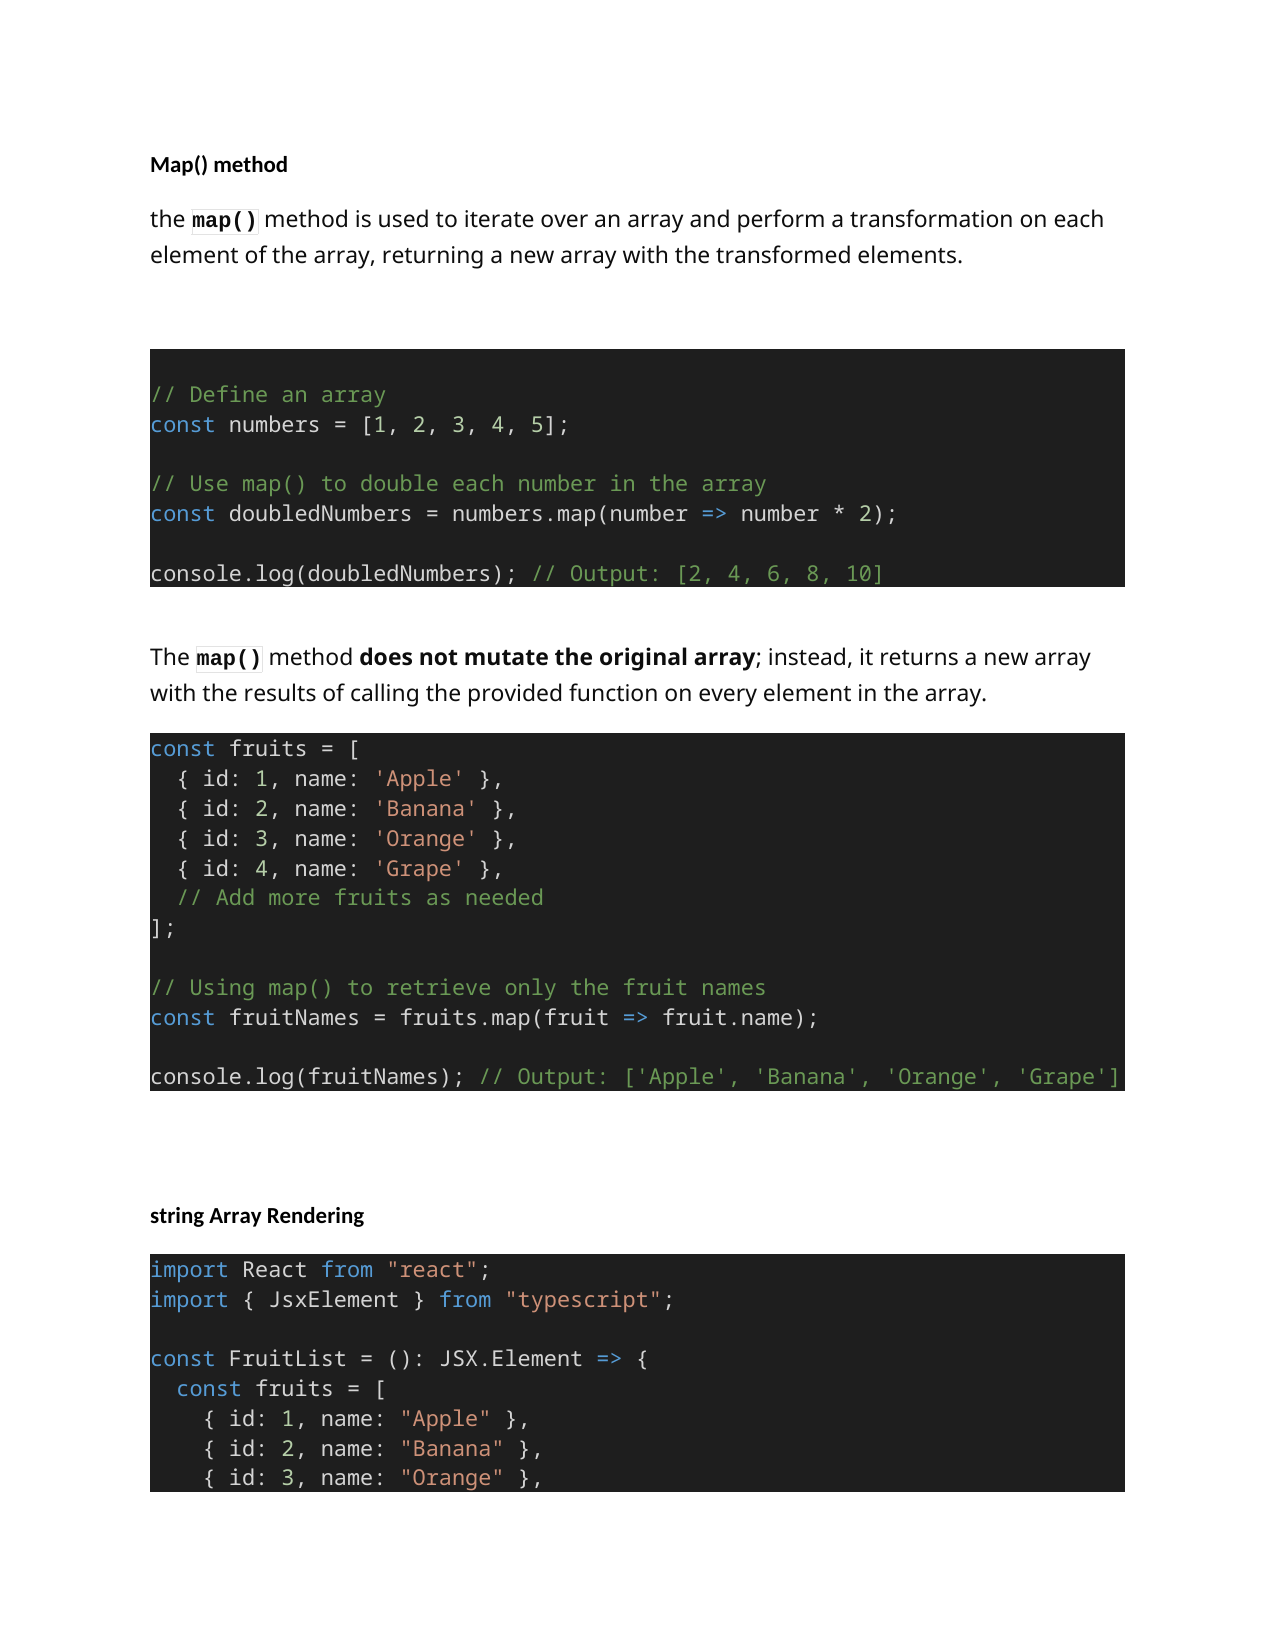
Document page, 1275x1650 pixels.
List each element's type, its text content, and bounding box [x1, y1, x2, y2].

text const FruitList = (): JSX.Element => { [150, 1343, 1125, 1373]
text { id: 1, name: 'Apple' }, [150, 763, 1125, 793]
text { id: 2, name: "Banana" }, [150, 1432, 1125, 1462]
text import { JsxElement } from "typescript"; [150, 1283, 1125, 1313]
text string Array Rendering [150, 1201, 1125, 1229]
text const doubledNumbers = numbers.map(number => number * 2); [150, 498, 1125, 528]
text the map() method is used to iterate over an array and perform a transformation on each element of the array, returning a new array with the transformed elements. [150, 203, 1125, 271]
text // Using map() to retrieve only the fruit names [150, 972, 1125, 1002]
text const fruits = [ [150, 1373, 1125, 1403]
text const numbers = [1, 2, 3, 4, 5]; [150, 409, 1125, 438]
text ]; [150, 912, 1125, 942]
text console.log(doubledNumbers); // Output: [2, 4, 6, 8, 10] [150, 558, 1125, 587]
text Map() method [150, 150, 1125, 178]
text import React from "react"; [150, 1254, 1125, 1283]
text { id: 4, name: 'Grape' }, [150, 853, 1125, 882]
text { id: 2, name: 'Banana' }, [150, 793, 1125, 823]
text // Use map() to double each number in the array [150, 468, 1125, 498]
text const fruits = [ [150, 733, 1125, 763]
text // Define an array [150, 379, 1125, 409]
text const fruitNames = fruits.map(fruit => fruit.name); [150, 1002, 1125, 1031]
text The map() method does not mutate the original array; instead, it returns a new array with the results of calling the provided function on every element in the array. [150, 640, 1125, 708]
text { id: 3, name: 'Orange' }, [150, 823, 1125, 853]
text { id: 1, name: "Apple" }, [150, 1403, 1125, 1432]
text // Add more fruits as needed [150, 882, 1125, 912]
text console.log(fruitNames); // Output: ['Apple', 'Banana', 'Orange', 'Grape'] [150, 1061, 1125, 1091]
text { id: 3, name: "Orange" }, [150, 1462, 1125, 1492]
